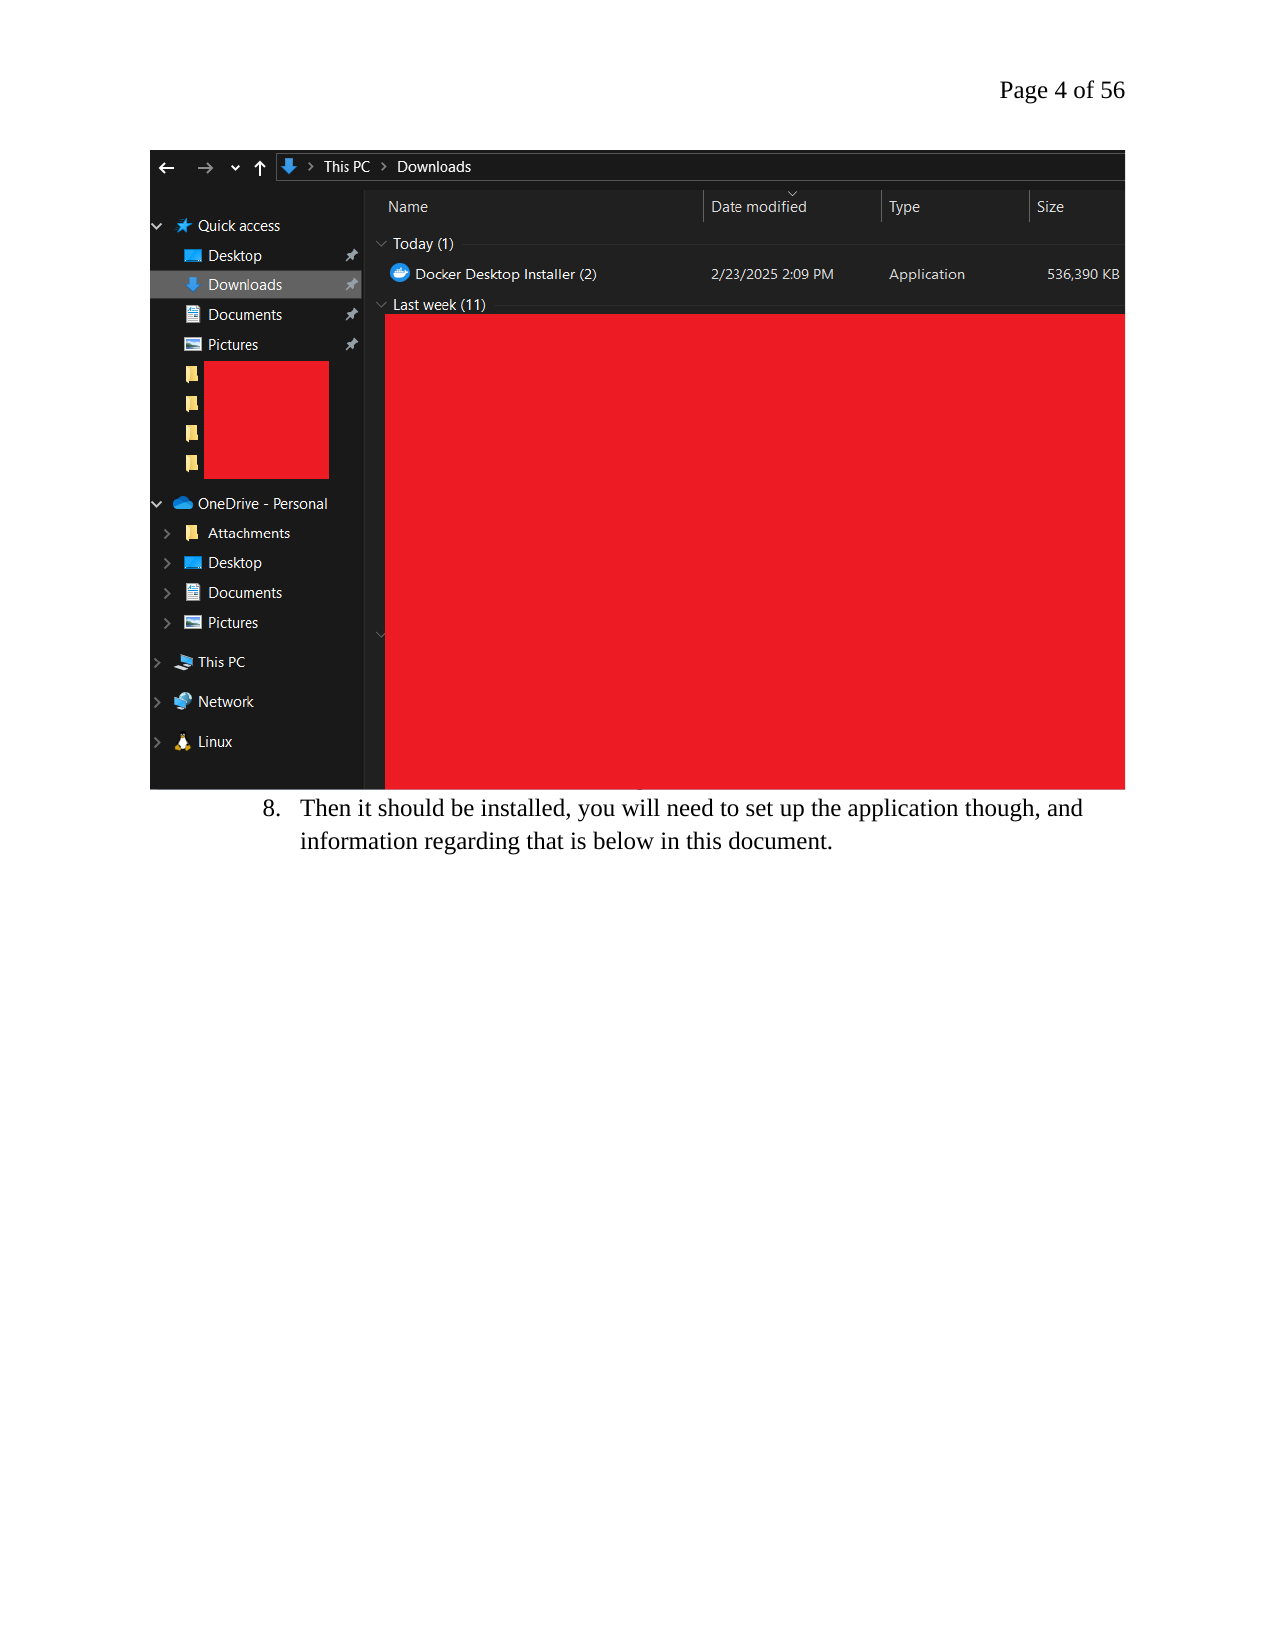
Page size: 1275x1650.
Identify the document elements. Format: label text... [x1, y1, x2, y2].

picture [150, 150, 1125, 790]
list Then it should be installed, you will need to set up the application though, and information regarding that is below in this document. [262, 793, 1125, 855]
